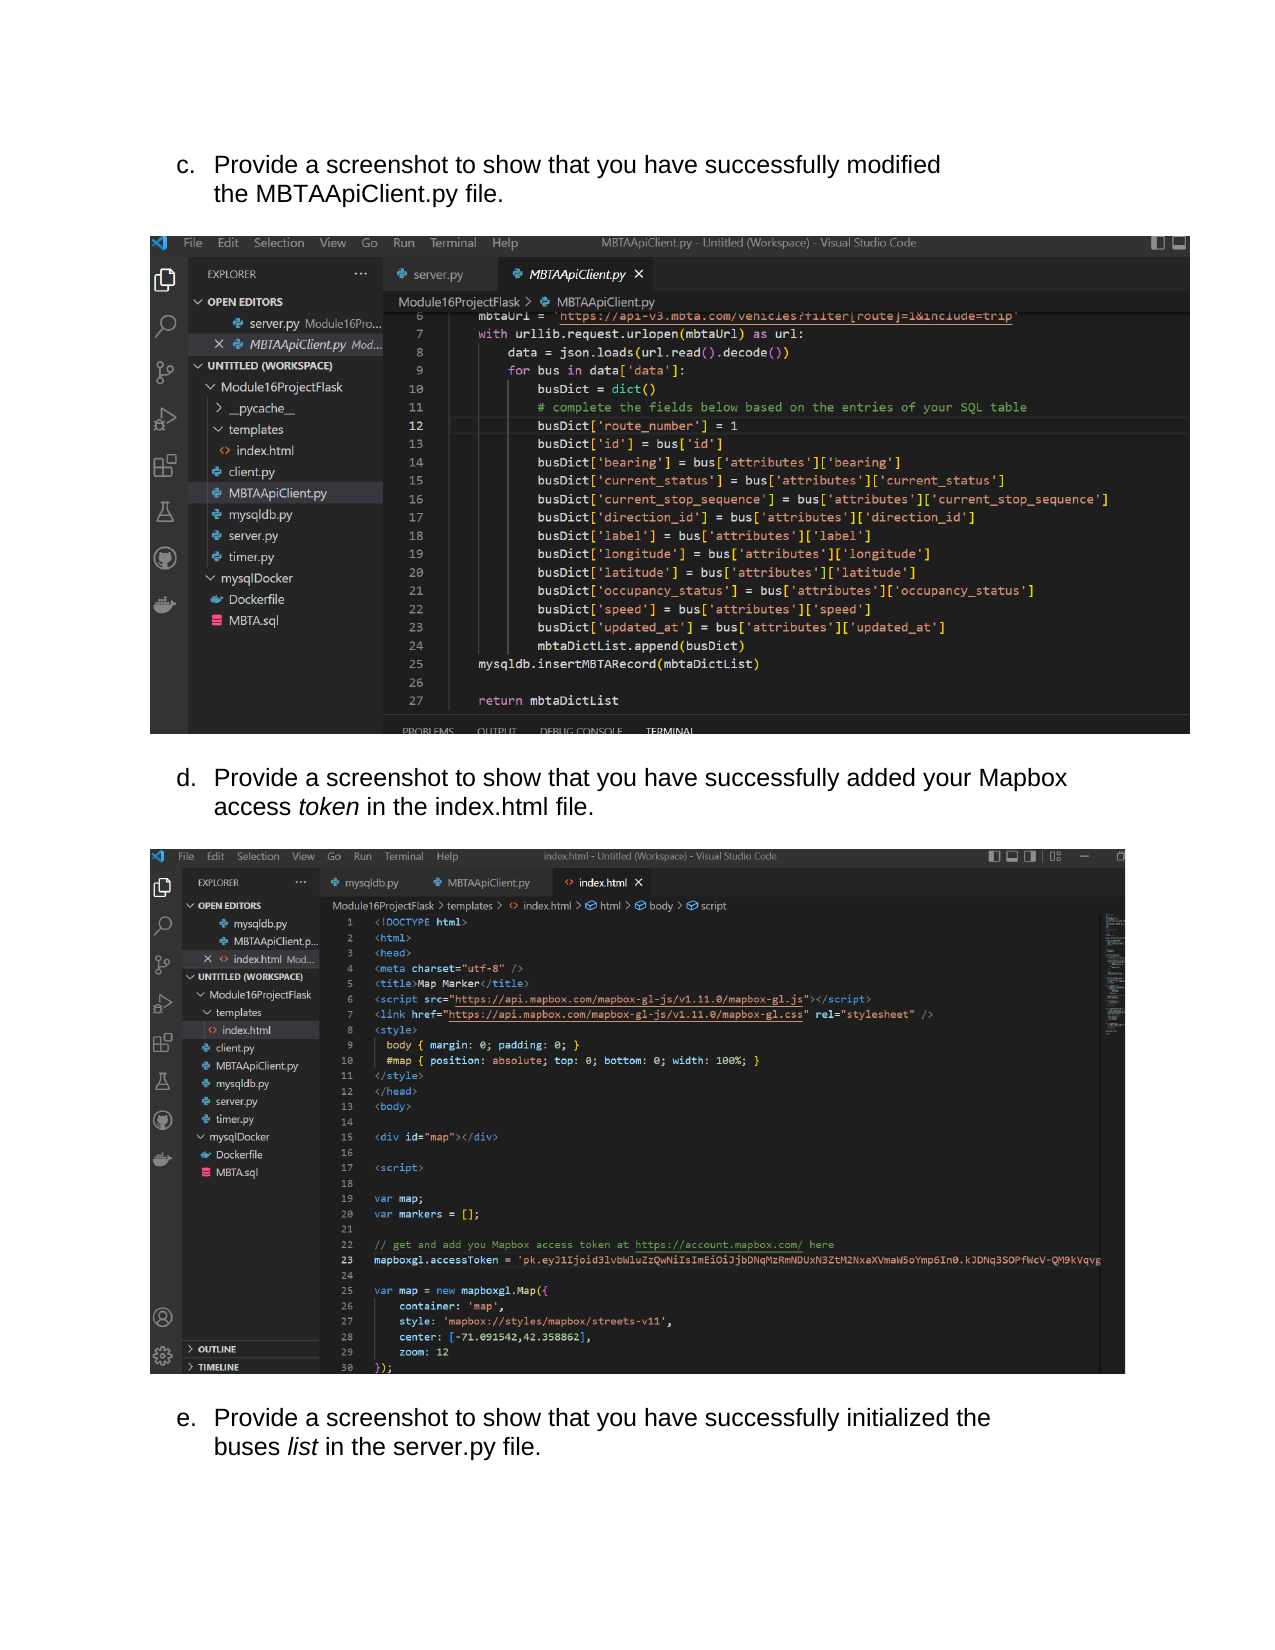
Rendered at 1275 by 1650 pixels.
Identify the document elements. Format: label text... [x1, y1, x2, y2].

picture [150, 849, 1125, 1374]
list Provide a screenshot to show that you have successfully added your Mapbox access token in the index.html file. [176, 763, 1125, 820]
list Provide a screenshot to show that you have successfully initialized the buses list in the server.py file. [176, 1403, 1125, 1460]
picture [150, 236, 1190, 734]
list Provide a screenshot to show that you have successfully modified the MBTAApiClient.py file. [176, 150, 1125, 207]
